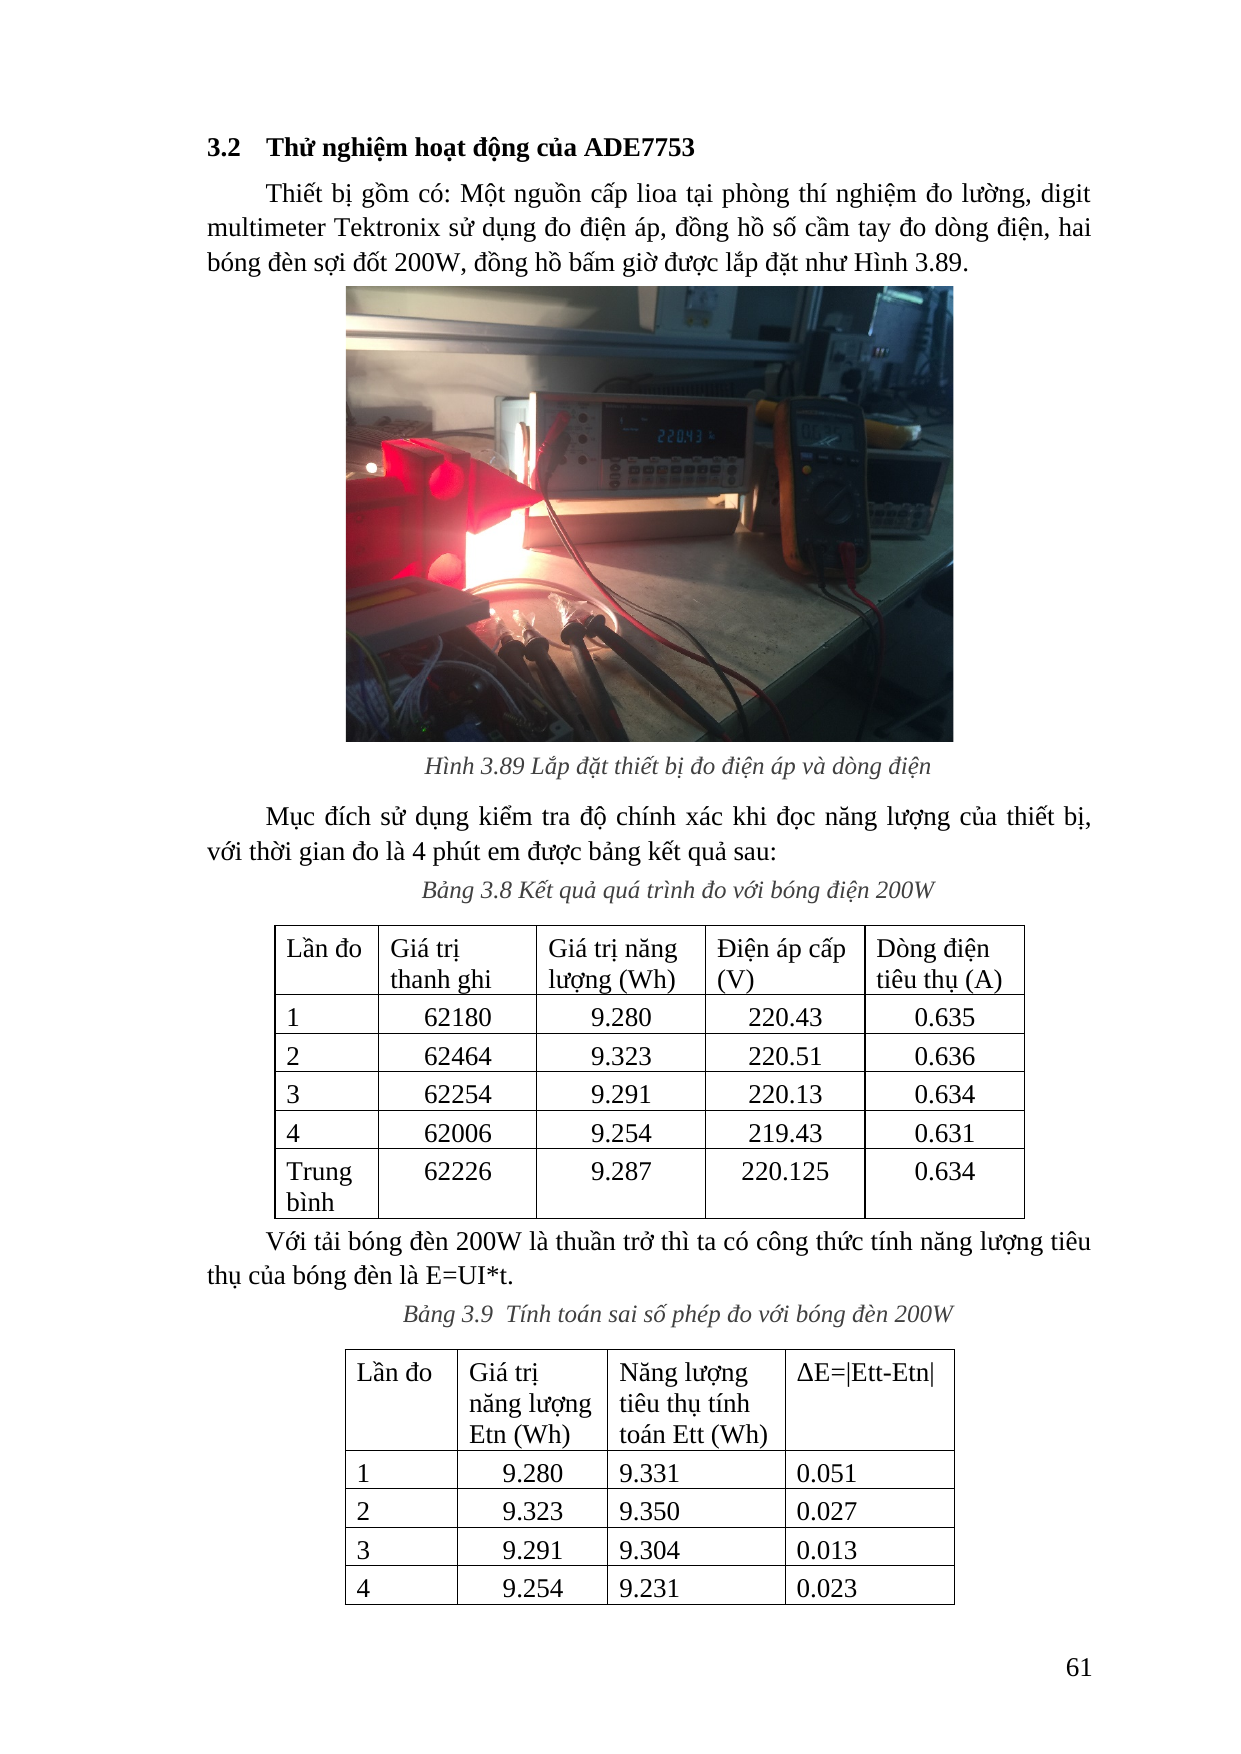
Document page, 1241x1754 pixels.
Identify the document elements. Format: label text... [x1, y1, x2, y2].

table_cell 62254 [379, 1072, 536, 1109]
table_cell 220.51 [706, 1034, 864, 1071]
text Mục đích sử dụng kiểm tra độ chính xác khi đọc năng lượng của thiết bị, với thời gian đo là 4 phút em được bảng kết quả sau: [207, 801, 1092, 866]
table_cell 0.051 [786, 1451, 954, 1488]
table_cell 9.331 [608, 1451, 785, 1488]
table_cell 0.013 [786, 1528, 954, 1565]
table_cell 62226 [379, 1149, 536, 1218]
table_cell 220.13 [706, 1072, 864, 1109]
table_cell 9.280 [458, 1451, 607, 1488]
table_cell 4 [276, 1111, 378, 1148]
table_header Giá trị thanh ghi [379, 926, 536, 994]
table_cell 62006 [379, 1111, 536, 1148]
table_cell 62180 [379, 995, 536, 1033]
table_cell 9.323 [458, 1489, 607, 1527]
table_cell 9.287 [537, 1149, 705, 1218]
table_cell 4 [346, 1566, 457, 1603]
table_cell 0.023 [786, 1566, 954, 1603]
table_cell 0.631 [866, 1111, 1024, 1148]
table_header Lần đo [346, 1350, 457, 1450]
table_cell 219.43 [706, 1111, 864, 1148]
table_cell 9.254 [458, 1566, 607, 1603]
table_cell 9.291 [537, 1072, 705, 1109]
table_cell 62464 [379, 1034, 536, 1071]
table_cell 9.304 [608, 1528, 785, 1565]
table_header Giá trị năng lượng (Wh) [537, 926, 705, 994]
table_cell 0.634 [866, 1072, 1024, 1109]
table_cell 9.231 [608, 1566, 785, 1603]
table_cell 2 [276, 1034, 378, 1071]
table_cell 1 [346, 1451, 457, 1488]
table_header Điện áp cấp (V) [706, 926, 864, 994]
table_header ΔE=|Ett-Etn| [786, 1350, 954, 1450]
table_header Giá trị năng lượng Etn (Wh) [458, 1350, 607, 1450]
table_cell 3 [346, 1528, 457, 1565]
table_cell 220.125 [706, 1149, 864, 1218]
table_cell 220.43 [706, 995, 864, 1033]
table_cell 0.635 [866, 995, 1024, 1033]
table_cell 0.634 [866, 1149, 1024, 1218]
table_cell 9.323 [537, 1034, 705, 1071]
table_cell 0.636 [866, 1034, 1024, 1071]
table_header Dòng điện tiêu thụ (A) [866, 926, 1024, 994]
table_header Lần đo [276, 926, 378, 994]
table_cell 9.280 [537, 995, 705, 1033]
table_cell 0.027 [786, 1489, 954, 1527]
table_cell 9.350 [608, 1489, 785, 1527]
subtitle Thử nghiệm hoạt động của ADE7753 [207, 131, 1092, 162]
picture [345, 286, 954, 742]
table_header Năng lượng tiêu thụ tính toán Ett (Wh) [608, 1350, 785, 1450]
table_cell 2 [346, 1489, 457, 1527]
table_cell 9.254 [537, 1111, 705, 1148]
table_cell 1 [276, 995, 378, 1033]
table_cell 9.291 [458, 1528, 607, 1565]
table_cell 3 [276, 1072, 378, 1109]
text Với tải bóng đèn 200W là thuần trở thì ta có công thức tính năng lượng tiêu thụ của bóng đèn là E=UI*t. [207, 1225, 1092, 1290]
table_cell Trung bình [276, 1149, 378, 1218]
